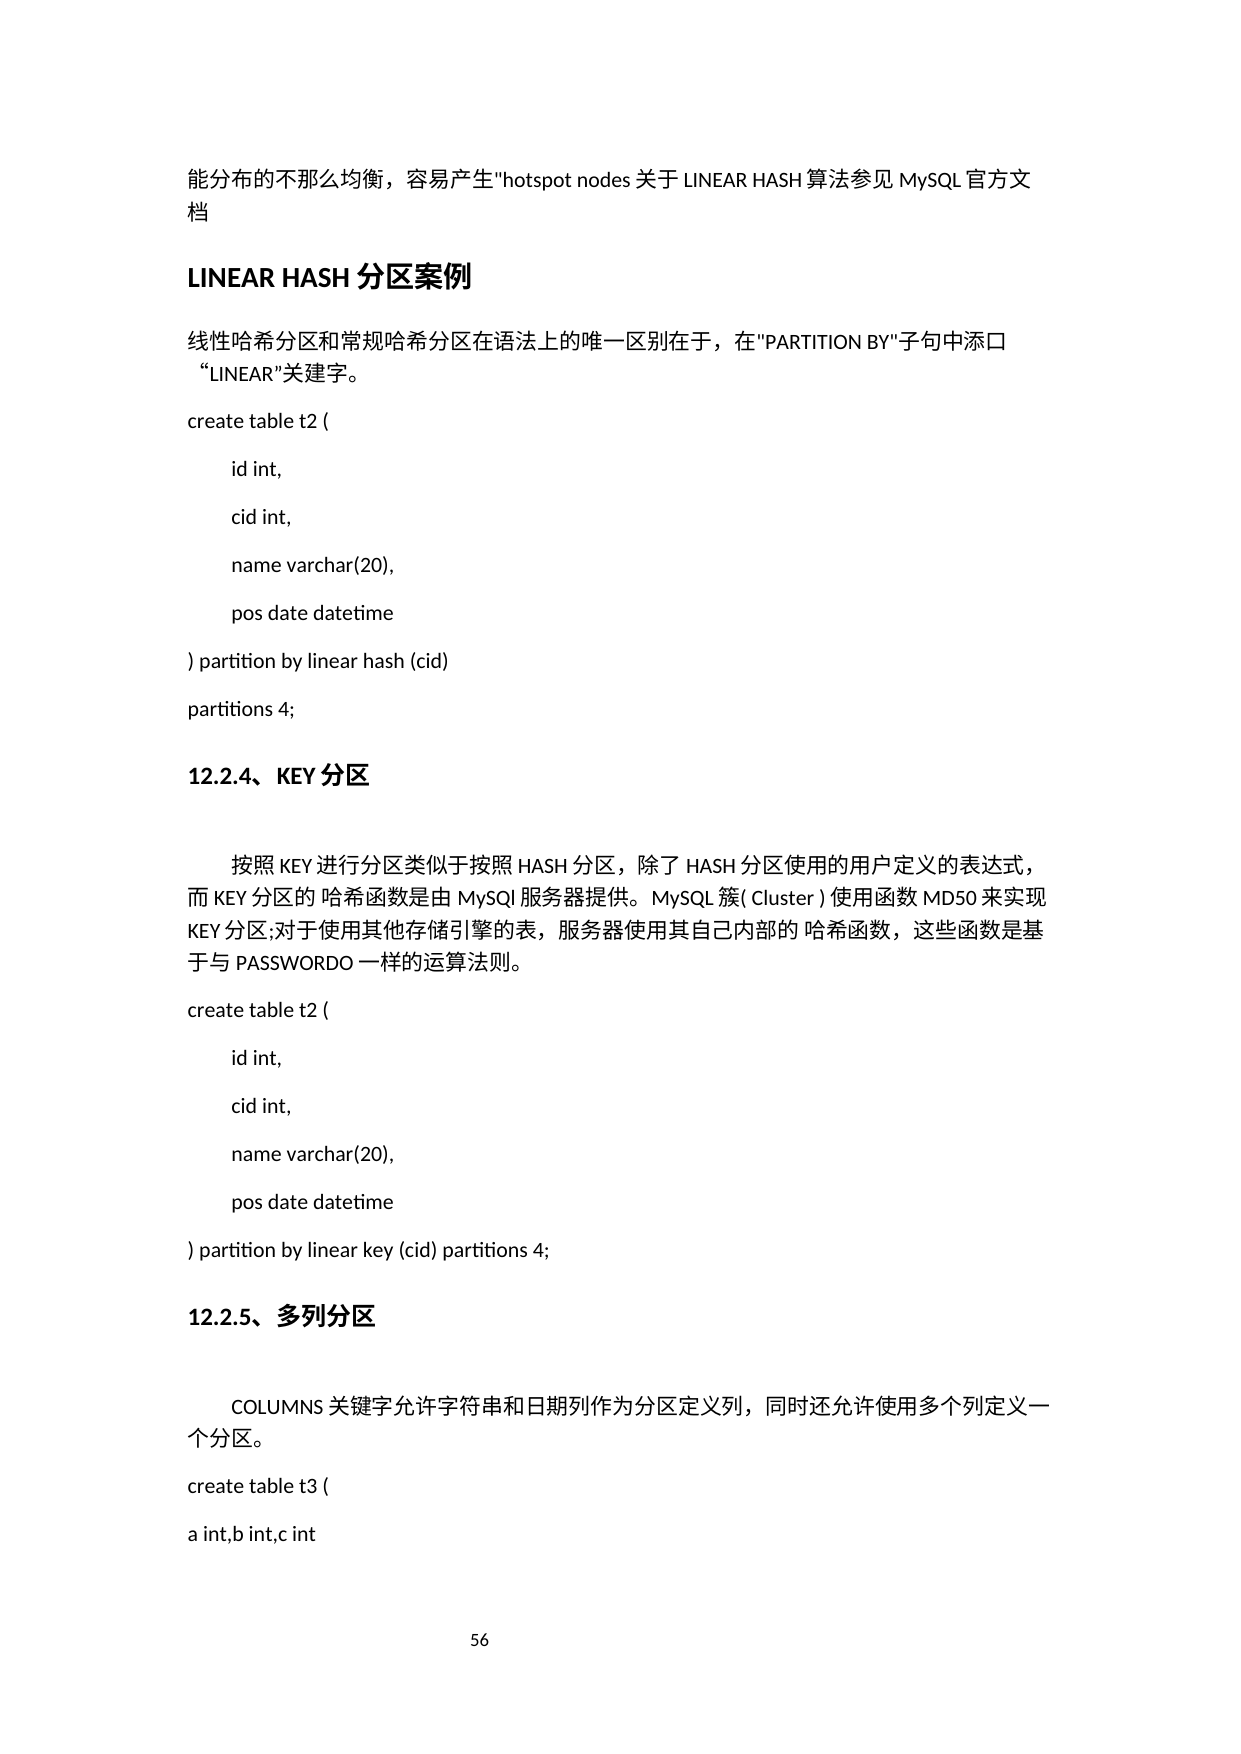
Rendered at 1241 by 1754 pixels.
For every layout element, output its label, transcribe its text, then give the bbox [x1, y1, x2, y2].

text id int, [187, 452, 1053, 484]
text name varchar(20), [187, 548, 1053, 581]
text ) partition by linear hash (cid) [187, 644, 1053, 677]
text cid int, [187, 1089, 1053, 1122]
text COLUMNS关键字允许字符串和日期列作为分区定义列，同时还允许使用多个列定义一个分区。 [187, 1388, 1053, 1453]
text 按照KEY进行分区类似于按照HASH分区，除了HASH分区使用的用户定义的表达式，而KEY分区的 哈希函数是由MySQl服务器提供。MySQL簇( Cluster ) 使用函数MD50来实现KEY分区;对于使用其他存储引擎的表，服务器使用其自己内部的 哈希函数，这些函数是基于与PASSWORDO一样的运算法则。 [187, 847, 1053, 977]
text LINEAR HASH分区案例 [187, 243, 1053, 308]
text partitions 4; [187, 693, 1053, 725]
text create table t2 ( [187, 993, 1053, 1026]
text create table t2 ( [187, 404, 1053, 436]
text id int, [187, 1041, 1053, 1074]
subtitle 12.2.5、多列分区 [187, 1282, 1053, 1347]
text name varchar(20), [187, 1137, 1053, 1170]
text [187, 162, 1053, 227]
subtitle 12.2.4、KEY分区 [187, 741, 1053, 806]
text pos date datetime [187, 596, 1053, 629]
text ) partition by linear key (cid) partitions 4; [187, 1234, 1053, 1266]
text pos date datetime [187, 1186, 1053, 1218]
text a int,b int,c int [187, 1517, 1053, 1550]
text create table t3 ( [187, 1469, 1053, 1502]
text 线性哈希分区和常规哈希分区在语法上的唯一区别在于，在"PARTITION BY"子句中添口“LINEAR”关建字。 [187, 323, 1053, 388]
text cid int, [187, 500, 1053, 533]
